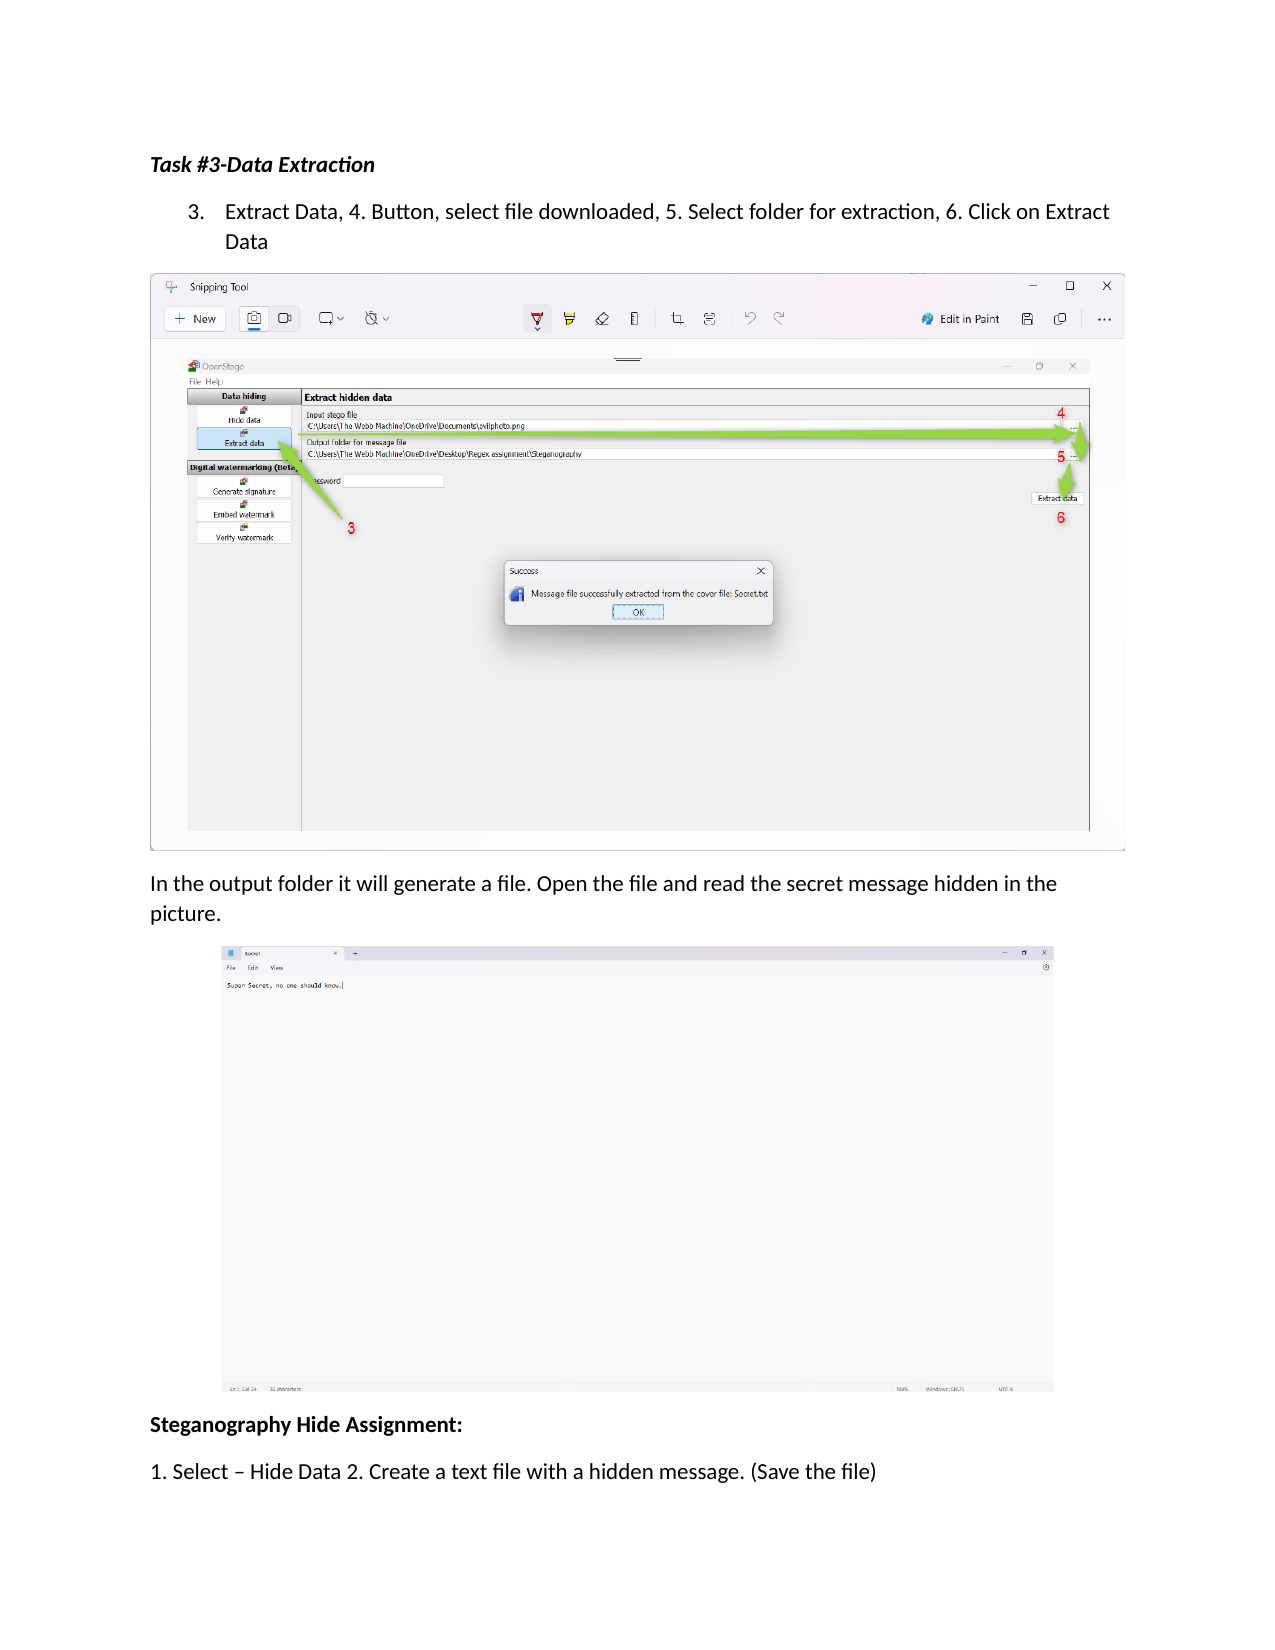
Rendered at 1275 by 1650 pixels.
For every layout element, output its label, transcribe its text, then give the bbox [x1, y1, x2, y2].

text Task #3-Data Extraction [150, 150, 1125, 178]
text 1. Select – Hide Data 2. Create a text file with a hidden message. (Save the file) [150, 1457, 1125, 1485]
picture [150, 273, 1125, 851]
picture [221, 946, 1054, 1392]
text Steganography Hide Assignment: [150, 1410, 1125, 1438]
list Extract Data, 4. Button, select file downloaded, 5. Select folder for extraction, 6. Click on Extract Data [187, 197, 1125, 255]
text In the output folder it will generate a file. Open the file and read the secret message hidden in the picture. [150, 869, 1125, 927]
